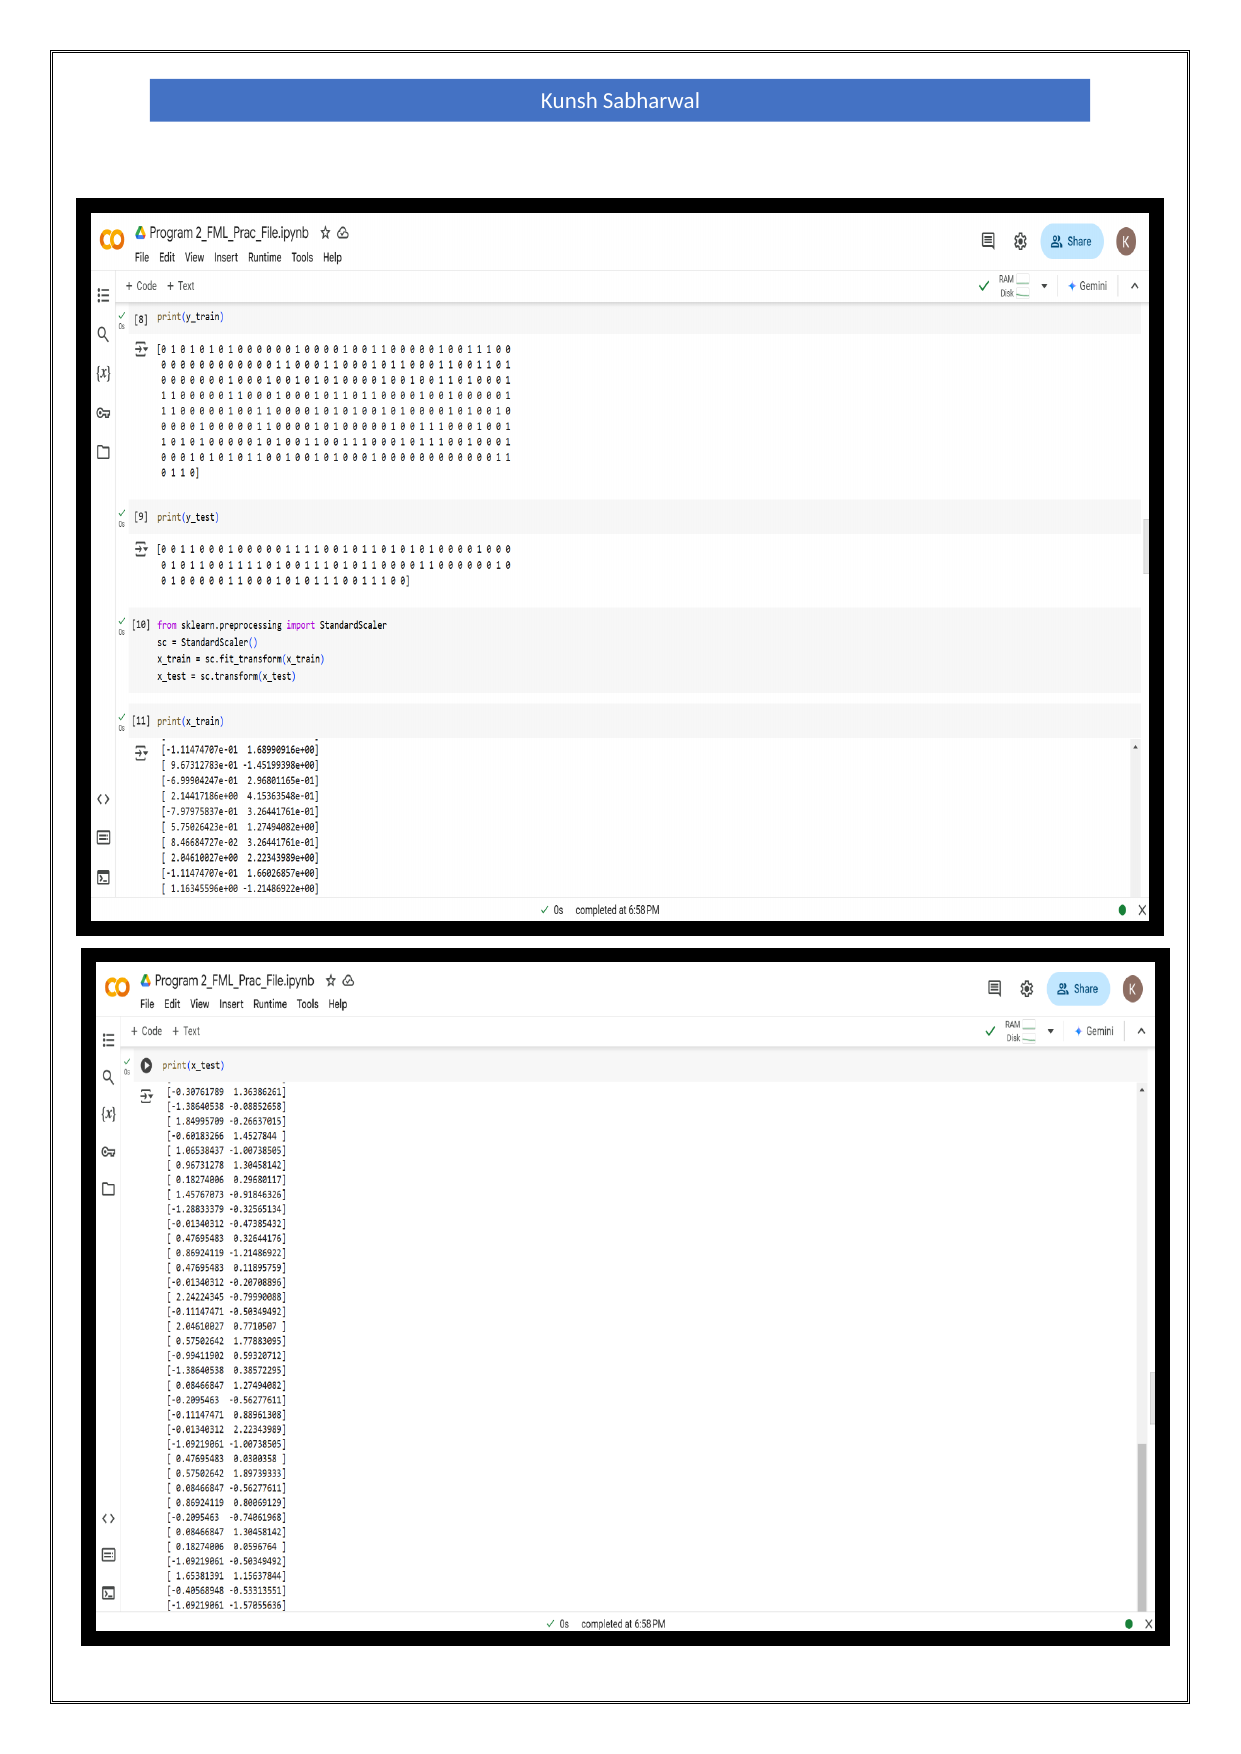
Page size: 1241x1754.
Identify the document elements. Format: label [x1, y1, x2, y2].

picture [91, 213, 1149, 921]
picture [96, 962, 1155, 1631]
